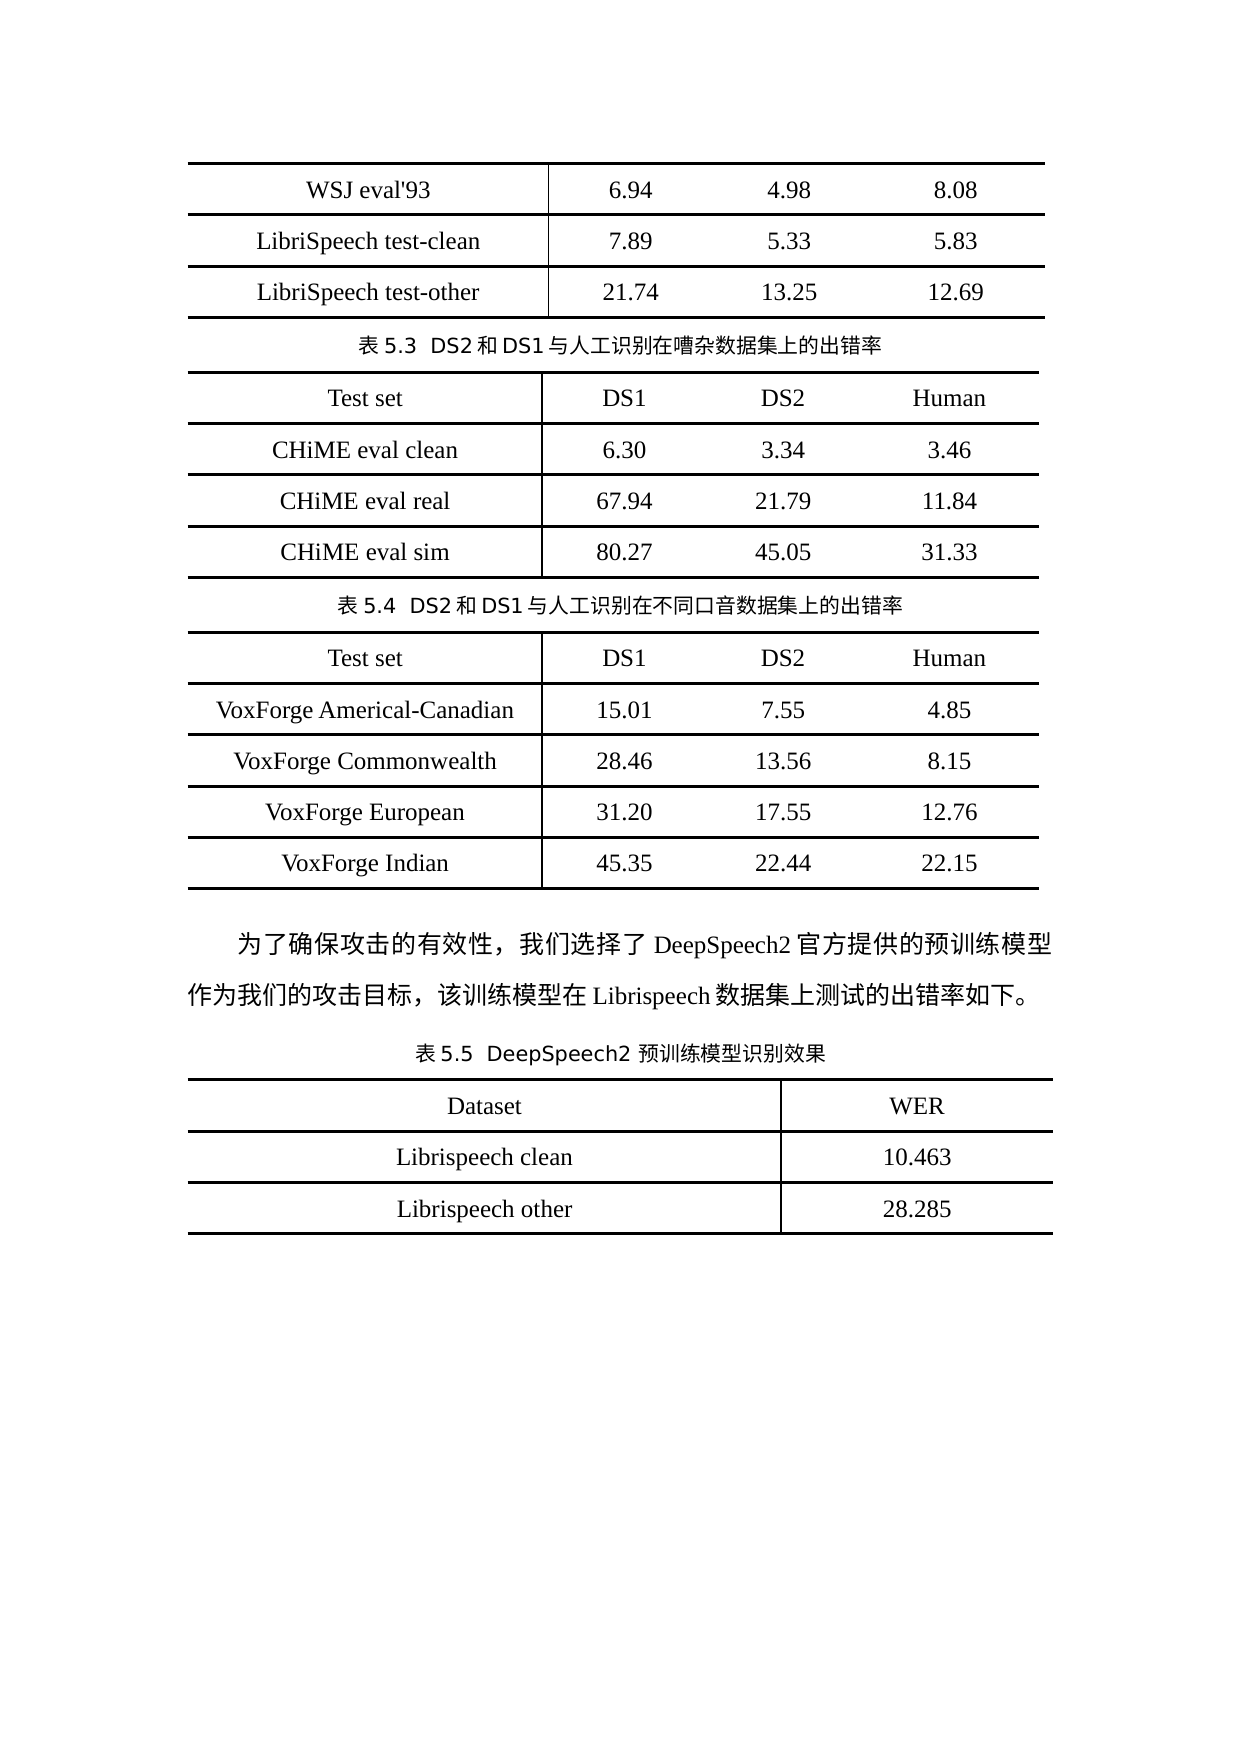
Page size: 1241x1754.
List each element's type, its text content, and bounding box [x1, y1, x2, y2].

table_cell 12.69 [866, 268, 1045, 316]
table_cell 6.30 [543, 425, 706, 473]
table_cell 10.463 [782, 1133, 1053, 1181]
table_cell 45.35 [543, 839, 706, 887]
table_header Human [859, 634, 1039, 682]
table_cell LibriSpeech test-clean [188, 216, 548, 264]
table_cell 13.25 [713, 268, 866, 316]
table_header Dataset [188, 1081, 780, 1129]
table_cell VoxForge Indian [188, 839, 541, 887]
table_cell 45.05 [706, 528, 859, 576]
text 表 5.3 DS2和DS1与人工识别在嘈杂数据集上的出错率 [187, 328, 1053, 361]
table_cell 4.85 [859, 685, 1039, 733]
table_header DS1 [543, 374, 706, 422]
table_cell 13.56 [706, 736, 859, 784]
table_cell 21.74 [549, 268, 712, 316]
table_cell 3.34 [706, 425, 859, 473]
table_header Test set [188, 374, 541, 422]
table_cell CHiME eval clean [188, 425, 541, 473]
table_cell 8.08 [866, 165, 1045, 213]
table_cell 12.76 [859, 788, 1039, 836]
table_cell 5.83 [866, 216, 1045, 264]
table_cell VoxForge Americal-Canadian [188, 685, 541, 733]
table_cell 3.46 [859, 425, 1039, 473]
table_header Human [859, 374, 1039, 422]
text 表 5.5 DeepSpeech2 预训练模型识别效果 [187, 1036, 1053, 1069]
table_header DS2 [706, 374, 859, 422]
table_cell CHiME eval sim [188, 528, 541, 576]
table_cell Librispeech clean [188, 1133, 780, 1181]
table_cell VoxForge Commonwealth [188, 736, 541, 784]
table_cell 5.33 [713, 216, 866, 264]
text 表 5.4 DS2和DS1与人工识别在不同口音数据集上的出错率 [187, 588, 1053, 621]
table_cell 22.44 [706, 839, 859, 887]
text 为了确保攻击的有效性，我们选择了DeepSpeech2官方提供的预训练模型作为我们的攻击目标，该训练模型在Librispeech数据集上测试的出错率如下。 [187, 925, 1053, 1012]
table_cell 11.84 [859, 476, 1039, 524]
table_cell 7.89 [549, 216, 712, 264]
table_cell 67.94 [543, 476, 706, 524]
table_cell 21.79 [706, 476, 859, 524]
table_cell 17.55 [706, 788, 859, 836]
table_header Test set [188, 634, 541, 682]
table_cell CHiME eval real [188, 476, 541, 524]
table_header DS1 [543, 634, 706, 682]
table_cell 8.15 [859, 736, 1039, 784]
table_cell 15.01 [543, 685, 706, 733]
table_cell 4.98 [713, 165, 866, 213]
table_cell 31.20 [543, 788, 706, 836]
table_header DS2 [706, 634, 859, 682]
table_cell Librispeech other [188, 1184, 780, 1232]
table_cell 28.285 [782, 1184, 1053, 1232]
table_cell VoxForge European [188, 788, 541, 836]
table_cell LibriSpeech test-other [188, 268, 548, 316]
table_cell WSJ eval'93 [188, 165, 548, 213]
table_header WER [782, 1081, 1053, 1129]
table_cell 31.33 [859, 528, 1039, 576]
table_cell 28.46 [543, 736, 706, 784]
table_cell 7.55 [706, 685, 859, 733]
table_cell 6.94 [549, 165, 712, 213]
table_cell 80.27 [543, 528, 706, 576]
table_cell 22.15 [859, 839, 1039, 887]
